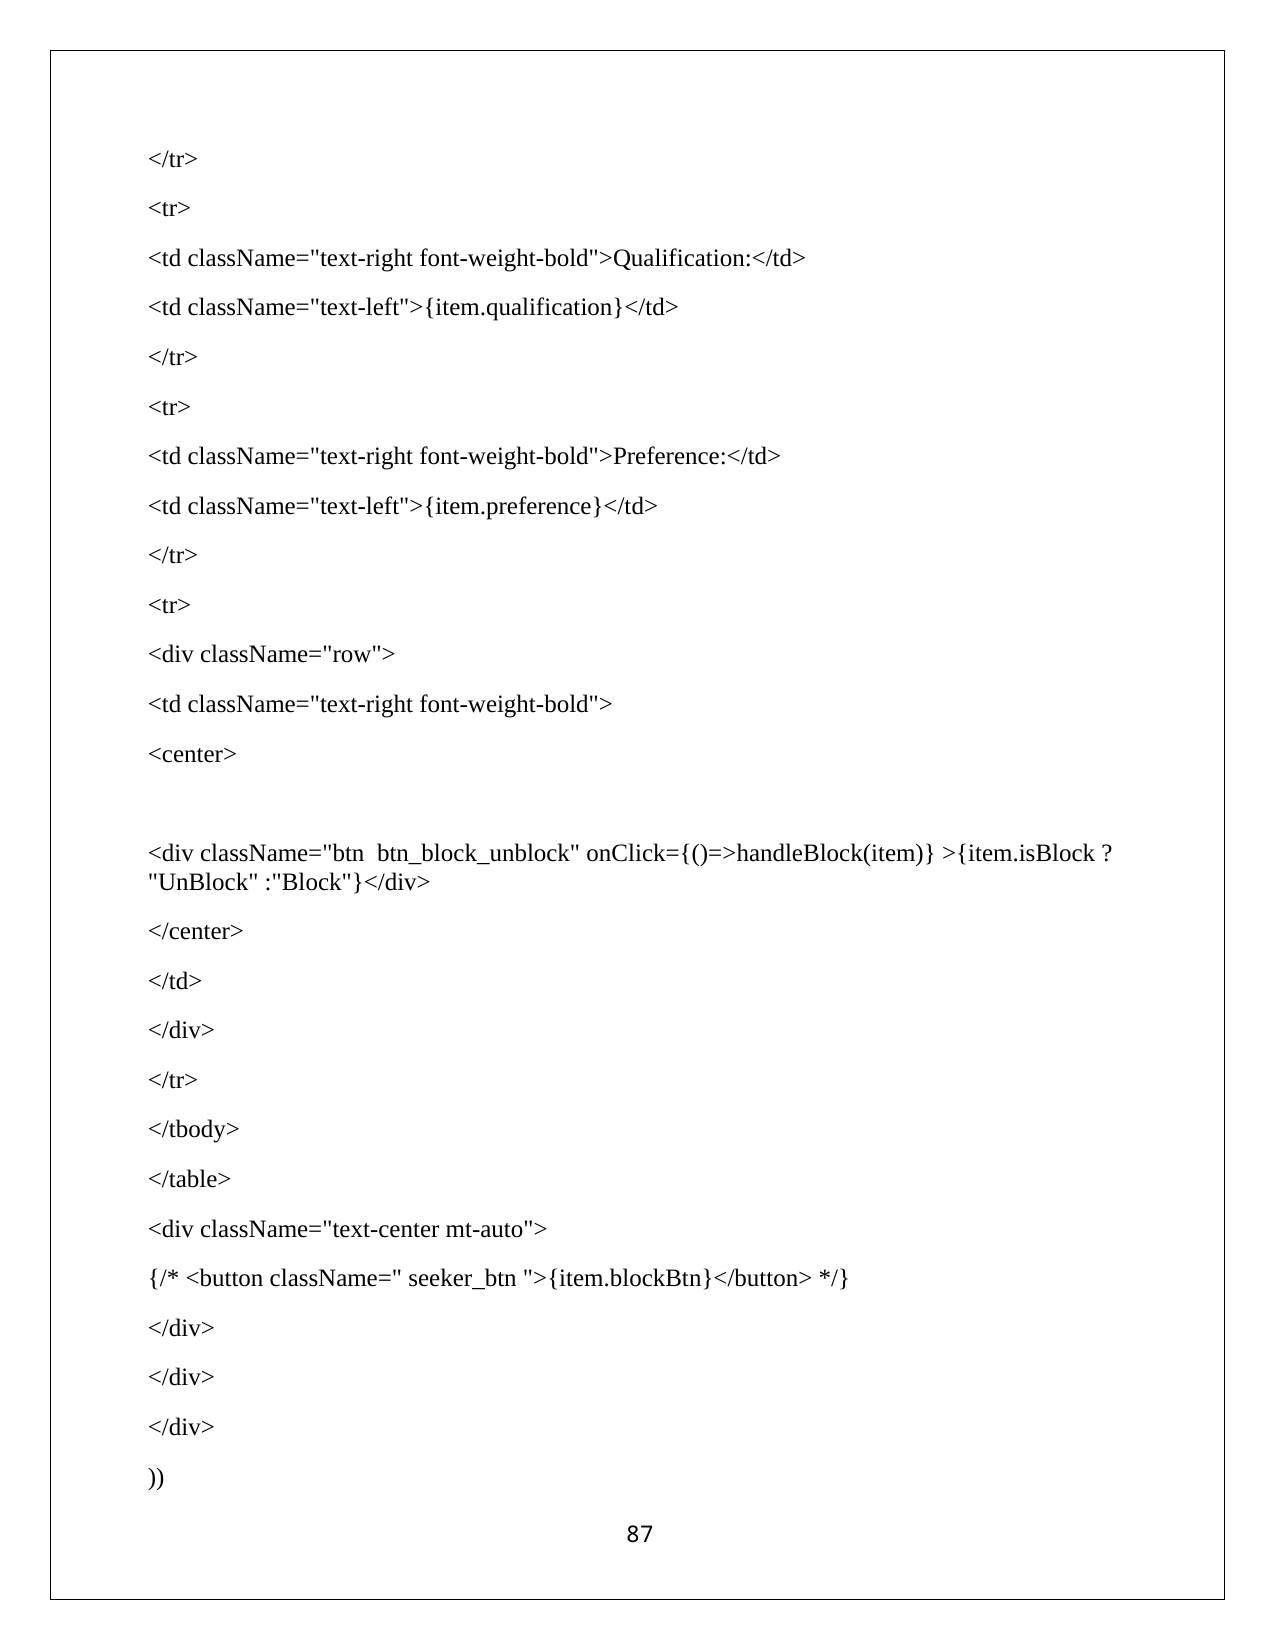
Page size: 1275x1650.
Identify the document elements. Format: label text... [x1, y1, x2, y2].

text </tr> [148, 540, 1196, 569]
text <tr> [148, 392, 1196, 420]
text </tbody> [148, 1114, 1196, 1143]
text )) [148, 1462, 1196, 1490]
text <div className="text-center mt-auto"> [148, 1214, 1196, 1242]
text <td className="text-right font-weight-bold">Qualification:</td> [148, 243, 1196, 272]
text <tr> [148, 193, 1196, 222]
text </tr> [148, 144, 1196, 172]
text <center> [148, 739, 1196, 767]
text </div> [148, 1313, 1196, 1342]
text <td className="text-right font-weight-bold">Preference:</td> [148, 441, 1196, 470]
text </div> [148, 1015, 1196, 1044]
text </div> [148, 1362, 1196, 1391]
text </table> [148, 1164, 1196, 1193]
text </tr> [148, 1065, 1196, 1094]
text </tr> [148, 342, 1196, 371]
text <tr> [148, 590, 1196, 619]
text </td> [148, 966, 1196, 994]
text </div> [148, 1412, 1196, 1441]
text </center> [148, 916, 1196, 945]
text <div className="row"> [148, 639, 1196, 668]
text <td className="text-left">{item.preference}</td> [148, 491, 1196, 519]
text {/* <button className=" seeker_btn ">{item.blockBtn}</button> */} [148, 1263, 1196, 1292]
text <td className="text-left">{item.qualification}</td> [148, 292, 1196, 321]
text <td className="text-right font-weight-bold"> [148, 689, 1196, 718]
text <div className="btn btn_block_unblock" onClick={()=>handleBlock(item)} >{item.isBlock ? "UnBlock" :"Block"}</div> [148, 838, 1196, 895]
